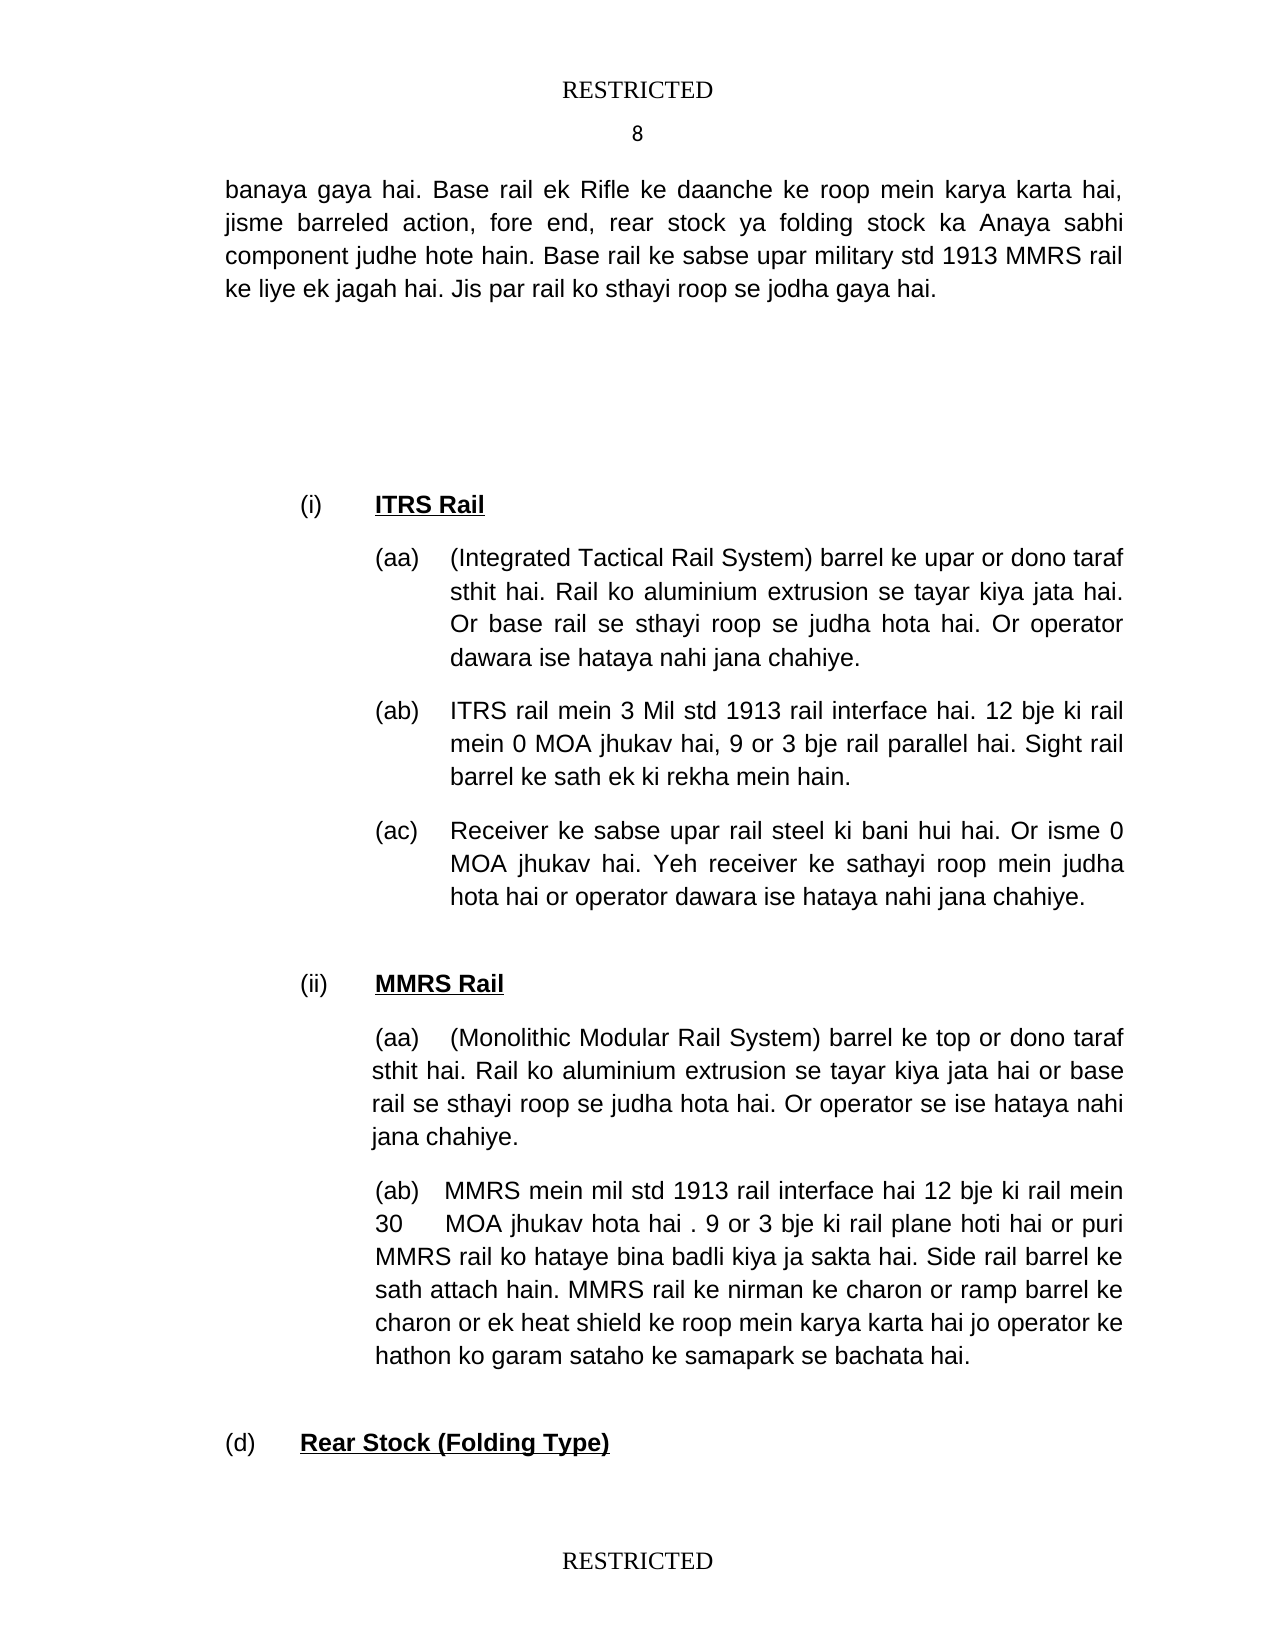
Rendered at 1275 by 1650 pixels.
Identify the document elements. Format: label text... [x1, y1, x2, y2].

text (aa) (Monolithic Modular Rail System) barrel ke top or dono taraf sthit hai. Rail ko aluminium extrusion se tayar kiya jata hai or base rail se sthayi roop se judha hota hai. Or operator se ise hataya nahi jana chahiye. [372, 1023, 1125, 1151]
text (ab) MMRS mein mil std 1913 rail interface hai 12 bje ki rail mein 30 MOA jhukav hota hai . 9 or 3 bje ki rail plane hoti hai or puri MMRS rail ko hataye bina badli kiya ja sakta hai. Side rail barrel ke sath attach hain. MMRS rail ke nirman ke charon or ramp barrel ke charon or ek heat shield ke roop mein karya karta hai jo operator ke hathon ko garam sataho ke samapark se bachata hai. [375, 1176, 1125, 1370]
text (ac) Receiver ke sabse upar rail steel ki bani hui hai. Or isme 0 MOA jhukav hai. Yeh receiver ke sathayi roop mein judha hota hai or operator dawara ise hataya nahi jana chahiye. [375, 816, 1125, 911]
text (aa) (Integrated Tactical Rail System) barrel ke upar or dono taraf sthit hai. Rail ko aluminium extrusion se tayar kiya jata hai. Or base rail se sthayi roop se judha hota hai. Or operator dawara ise hataya nahi jana chahiye. [375, 543, 1125, 671]
text (ab) ITRS rail mein 3 Mil std 1913 rail interface hai. 12 bje ki rail mein 0 MOA jhukav hai, 9 or 3 bje rail parallel hai. Sight rail barrel ke sath ek ki rekha mein hain. [375, 696, 1125, 791]
text (d) Rear Stock (Folding Type) [225, 1428, 1125, 1457]
text (i) ITRS Rail [300, 489, 1125, 518]
text (ii) MMRS Rail [300, 969, 1125, 998]
